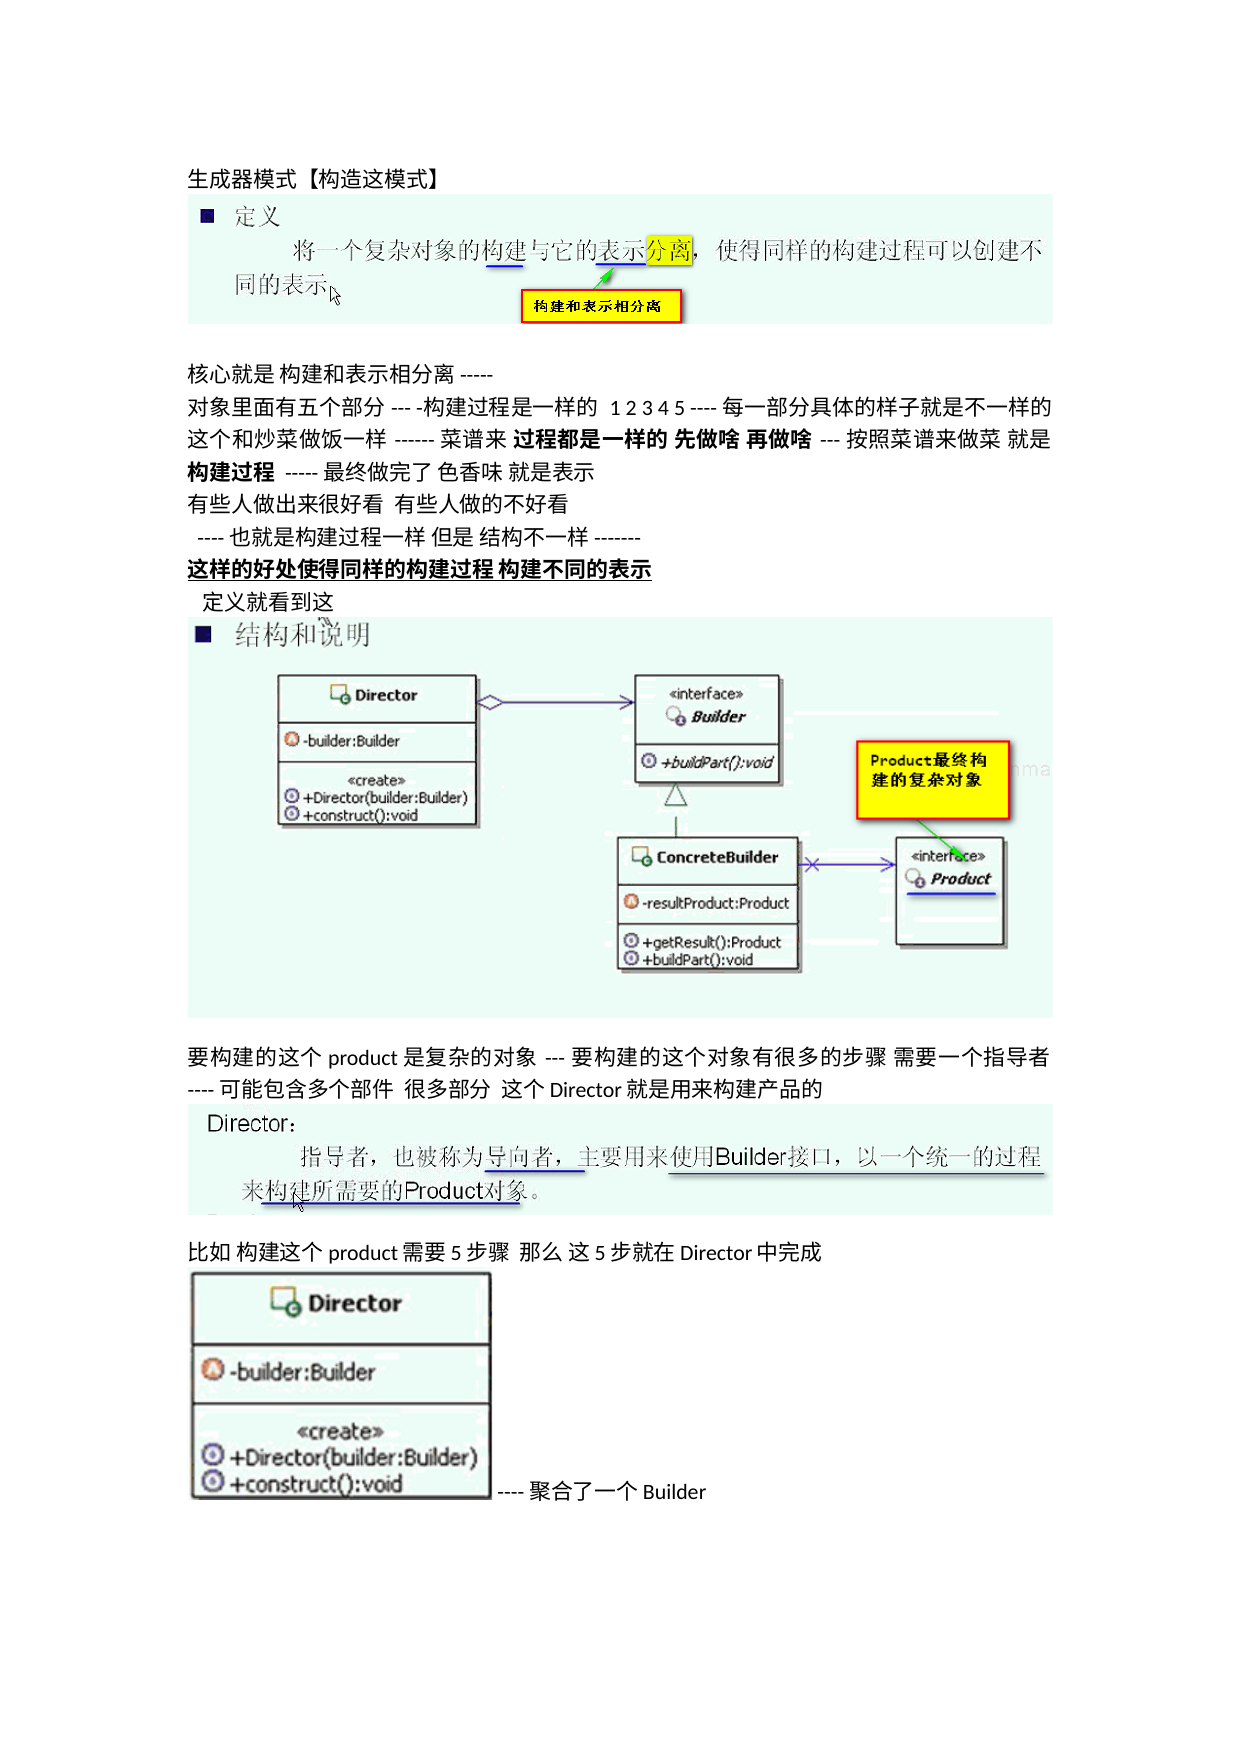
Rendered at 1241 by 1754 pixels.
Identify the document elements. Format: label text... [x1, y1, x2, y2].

text 生成器模式【构造这模式】 [187, 162, 1053, 194]
picture [187, 1104, 1053, 1215]
text 核心就是 构建和表示相分离 ----- [187, 357, 1053, 389]
picture [187, 194, 1053, 324]
text 比如 构建这个product需要5步骤 那么 这5步就在Director中完成 [187, 1234, 1053, 1267]
text 定义就看到这 [187, 584, 1053, 617]
text ---- 也就是构建过程一样 但是 结构不一样 ------- [187, 519, 1053, 552]
picture [187, 1267, 493, 1500]
text 要构建的这个product是复杂的对象 --- 要构建的这个对象有很多的步骤 需要一个指导者 ---- 可能包含多个部件 很多部分 这个Director就是用来构建产品的 [187, 1039, 1053, 1104]
text 对象里面有五个部分 --- -构建过程是一样的 1 2 3 4 5 ---- 每一部分具体的样子就是不一样的 这个和炒菜做饭一样 ------ 菜谱来 过程都是一样的 先做啥 再做啥 --- 按照菜谱来做菜 就是构建过程 ----- 最终做完了 色香味 就是表示 [187, 389, 1053, 487]
text 有些人做出来很好看 有些人做的不好看 [187, 487, 1053, 519]
picture [187, 617, 1053, 1018]
text 这样的好处使得同样的构建过程 构建不同的表示 [187, 552, 1053, 584]
